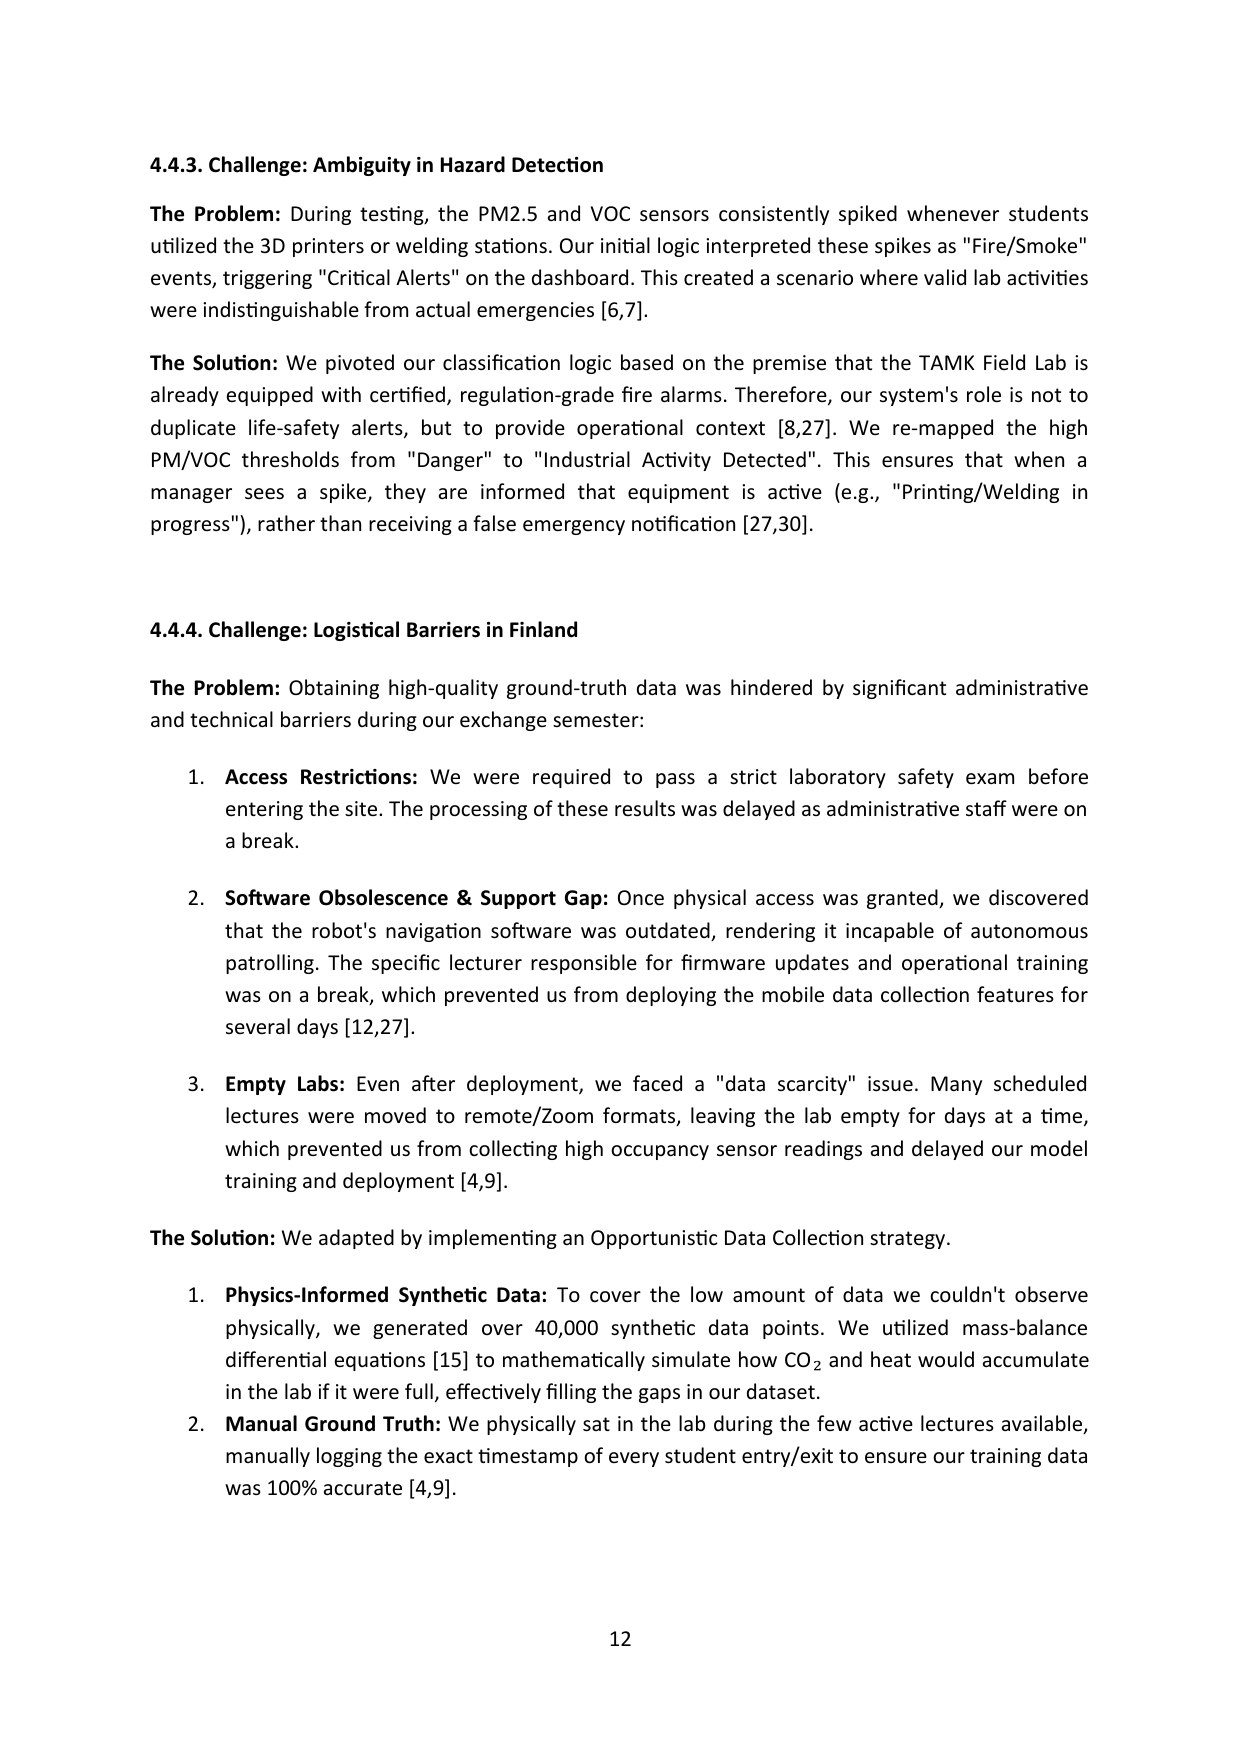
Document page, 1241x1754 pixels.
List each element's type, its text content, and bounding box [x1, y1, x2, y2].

list Software Obsolescence & Support Gap: Once physical access was granted, we discovered that the robot's navigation software was outdated, rendering it incapable of autonomous patrolling. The specific lecturer responsible for firmware updates and operational training was on a break, which prevented us from deploying the mobile data collection features for several days [12,27]. [187, 883, 1090, 1040]
text The Solution: We adapted by implementing an Opportunistic Data Collection strategy. [150, 1223, 1090, 1251]
text The Problem: During testing, the PM2.5 and VOC sensors consistently spiked whenever students utilized the 3D printers or welding stations. Our initial logic interpreted these spikes as "Fire/Smoke" events, triggering "Critical Alerts" on the dashboard. This created a scenario where valid lab activities were indistinguishable from actual emergencies [6,7]. [150, 199, 1090, 323]
list Empty Labs: Even after deployment, we faced a "data scarcity" issue. Many scheduled lectures were moved to remote/Zoom formats, leaving the lab empty for days at a time, which prevented us from collecting high occupancy sensor readings and delayed our model training and deployment [4,9]. [187, 1069, 1090, 1194]
subtitle 4.4.4. Challenge: Logistical Barriers in Finland [150, 615, 1090, 643]
list Physics-Informed Synthetic Data: To cover the low amount of data we couldn't observe physically, we generated over 40,000 synthetic data points. We utilized mass-balance differential equations [15] to mathematically simulate how CO₂ and heat would accumulate in the lab if it were full, effectively filling the gaps in our dataset. [187, 1280, 1090, 1405]
list Manual Ground Truth: We physically sat in the lab during the few active lectures available, manually logging the exact timestamp of every student entry/exit to ensure our training data was 100% accurate [4,9]. [187, 1409, 1090, 1502]
text The Problem: Obtaining high-quality ground-truth data was hindered by significant administrative and technical barriers during our exchange semester: [150, 673, 1090, 733]
text The Solution: We pivoted our classification logic based on the premise that the TAMK Field Lab is already equipped with certified, regulation-grade fire alarms. Therefore, our system's role is not to duplicate life-safety alerts, but to provide operational context [8,27]. We re-mapped the high PM/VOC thresholds from "Danger" to "Industrial Activity Detected". This ensures that when a manager sees a spike, they are informed that equipment is active (e.g., "Printing/Welding in progress"), rather than receiving a false emergency notification [27,30]. [150, 348, 1090, 537]
list Access Restrictions: We were required to pass a strict laboratory safety exam before entering the site. The processing of these results was delayed as administrative staff were on a break. [187, 762, 1090, 854]
subtitle 4.4.3. Challenge: Ambiguity in Hazard Detection [150, 150, 1090, 178]
